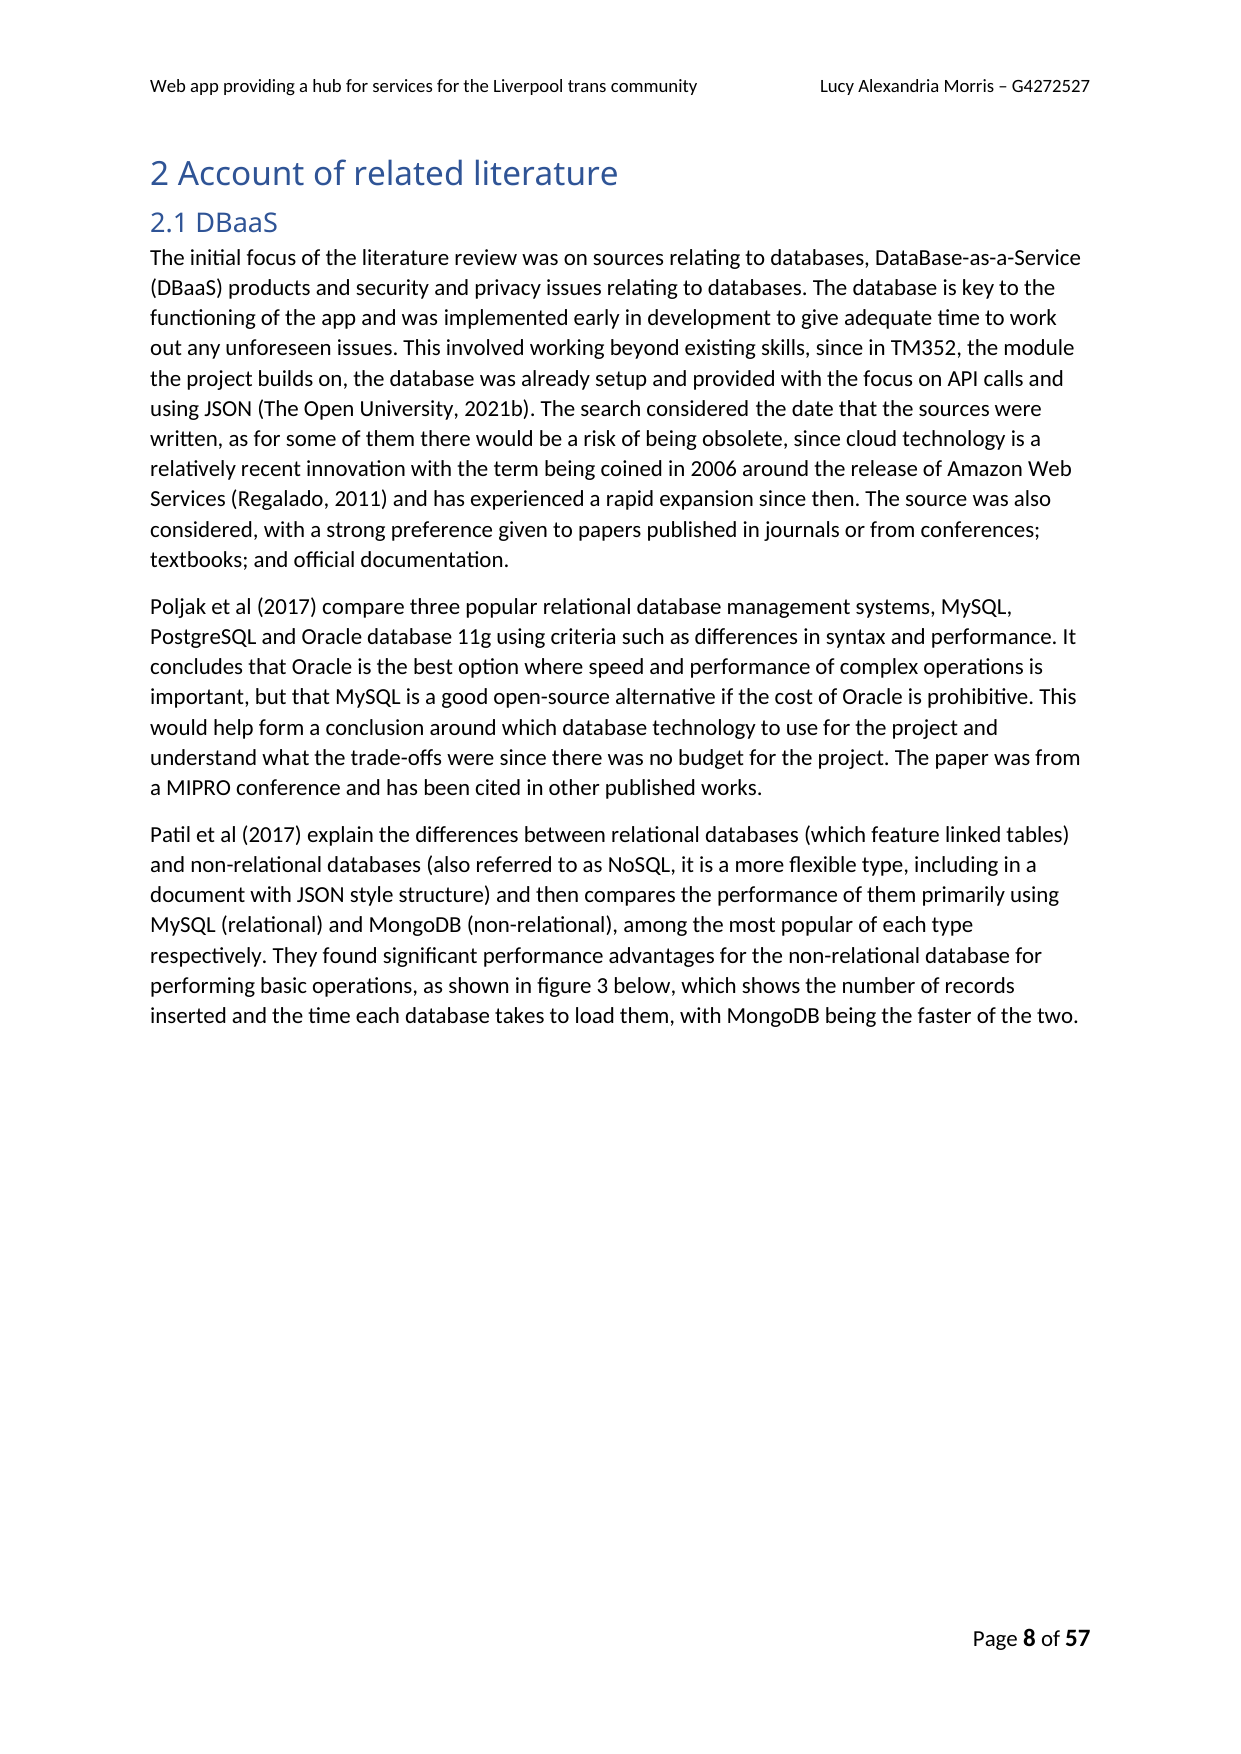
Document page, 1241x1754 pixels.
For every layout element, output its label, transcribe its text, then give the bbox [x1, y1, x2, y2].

subtitle 2 Account of related literature [150, 150, 1090, 195]
text The initial focus of the literature review was on sources relating to databases, DataBase-as-a-Service (DBaaS) products and security and privacy issues relating to databases. The database is key to the functioning of the app and was implemented early in development to give adequate time to work out any unforeseen issues. This involved working beyond existing skills, since in TM352, the module the project builds on, the database was already setup and provided with the focus on API calls and using JSON (The Open University, 2021b). The search considered the date that the sources were written, as for some of them there would be a risk of being obsolete, since cloud technology is a relatively recent innovation with the term being coined in 2006 around the release of Amazon Web Services (Regalado, 2011) and has experienced a rapid expansion since then. The source was also considered, with a strong preference given to papers published in journals or from conferences; textbooks; and official documentation. [150, 243, 1090, 573]
subtitle 2.1 DBaaS [150, 203, 1090, 240]
text Patil et al (2017) explain the differences between relational databases (which feature linked tables) and non-relational databases (also referred to as NoSQL, it is a more flexible type, including in a document with JSON style structure) and then compares the performance of them primarily using MySQL (relational) and MongoDB (non-relational), among the most popular of each type respectively. They found significant performance advantages for the non-relational database for performing basic operations, as shown in figure 3 below, which shows the number of records inserted and the time each database takes to load them, with MongoDB being the faster of the two. [150, 820, 1090, 1029]
text Poljak et al (2017) compare three popular relational database management systems, MySQL, PostgreSQL and Oracle database 11g using criteria such as differences in syntax and performance. It concludes that Oracle is the best option where speed and performance of complex operations is important, but that MySQL is a good open-source alternative if the cost of Oracle is prohibitive. This would help form a conclusion around which database technology to use for the project and understand what the trade-offs were since there was no budget for the project. The paper was from a MIPRO conference and has been cited in other published works. [150, 592, 1090, 801]
